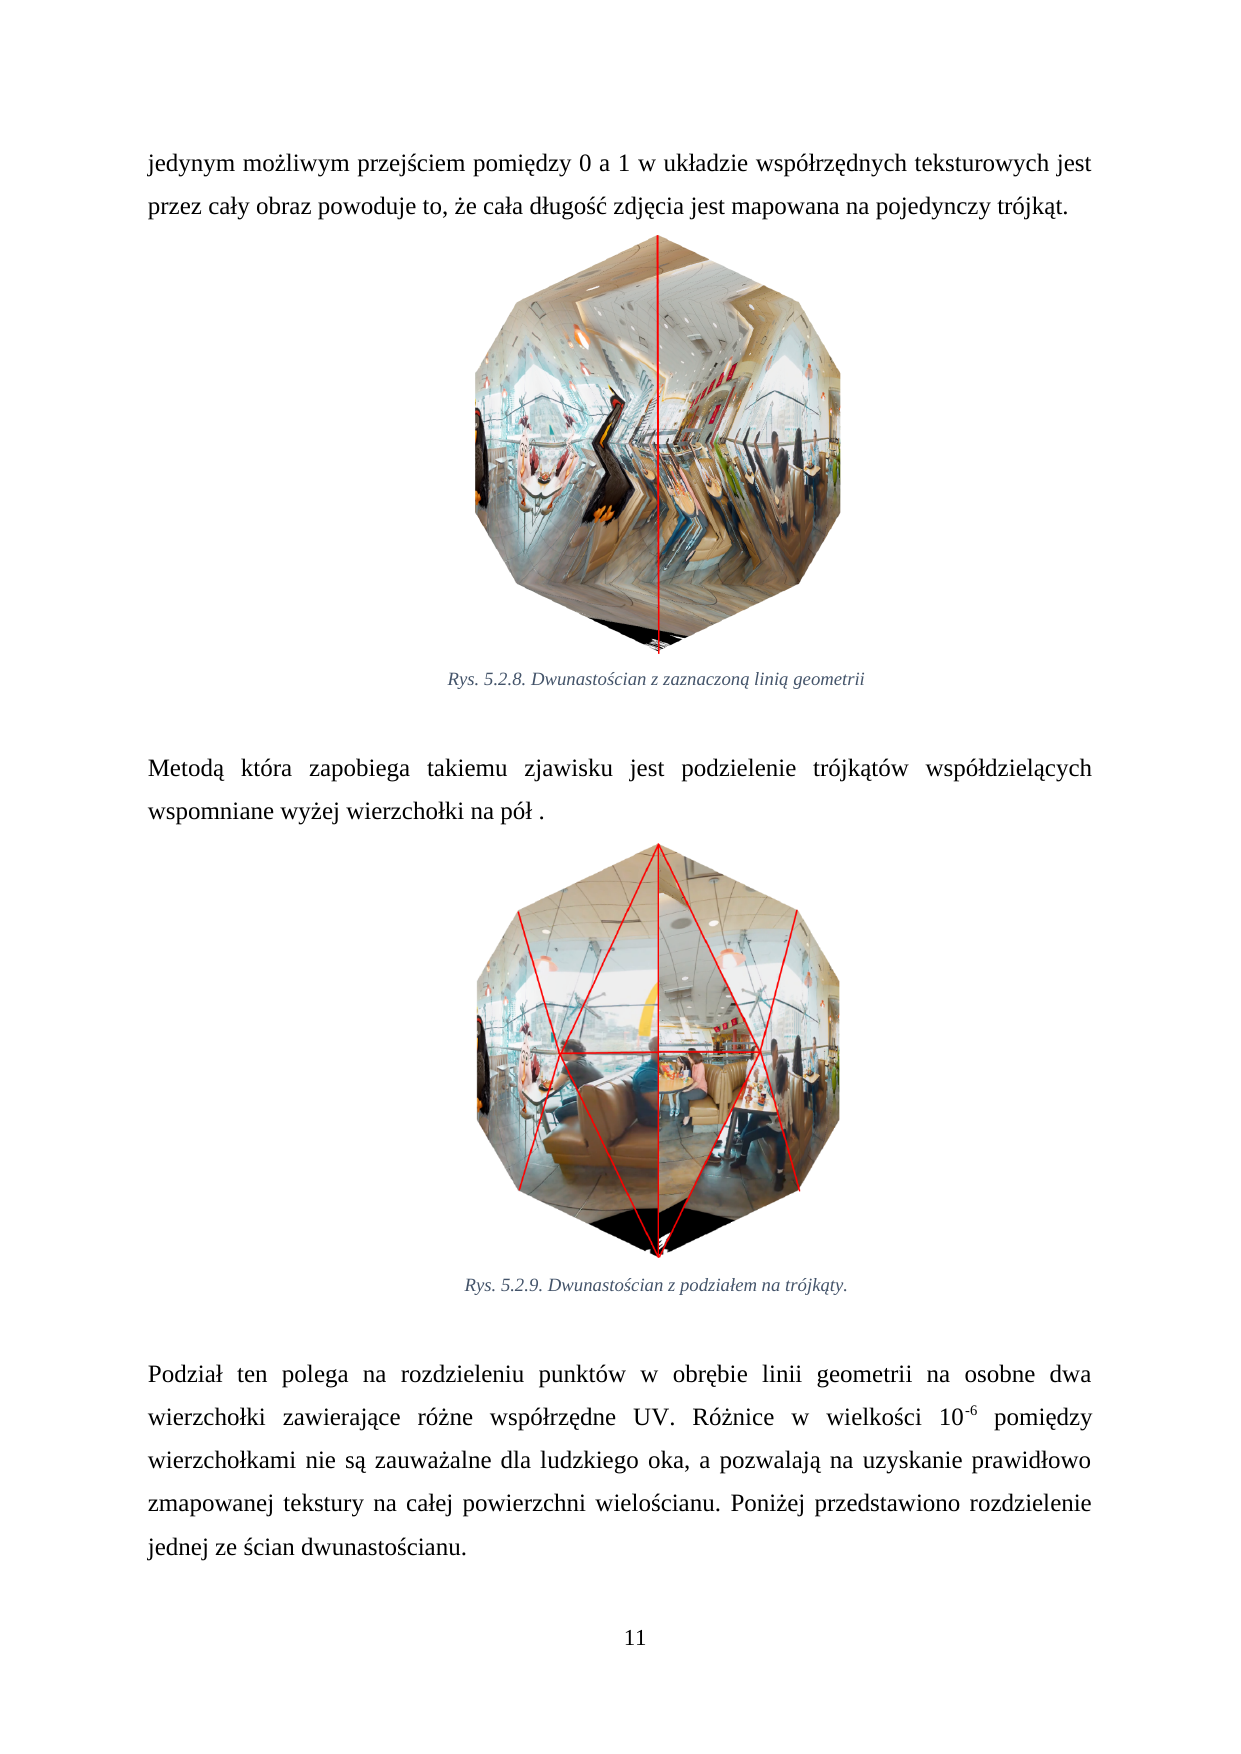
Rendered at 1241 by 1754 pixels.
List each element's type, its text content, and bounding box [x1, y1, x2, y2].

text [148, 148, 1093, 219]
picture [473, 839, 842, 1260]
text Podział ten polega na rozdzieleniu punktów w obrębie linii geometrii na osobne dwa wierzchołki zawierające różne współrzędne UV. Różnice w wielkości 10-6 pomiędzy wierzchołkami nie są zauważalne dla ludzkiego oka, a pozwalają na uzyskanie prawidłowo zmapowanej tekstury na całej powierzchni wielościanu. Poniżej przedstawiono rozdzielenie jednej ze ścian dwunastościanu. [148, 1359, 1093, 1560]
picture [470, 233, 844, 654]
text Metodą która zapobiega takiemu zjawisku jest podzielenie trójkątów współdzielących wspomniane wyżej wierzchołki na pół . [148, 753, 1093, 825]
